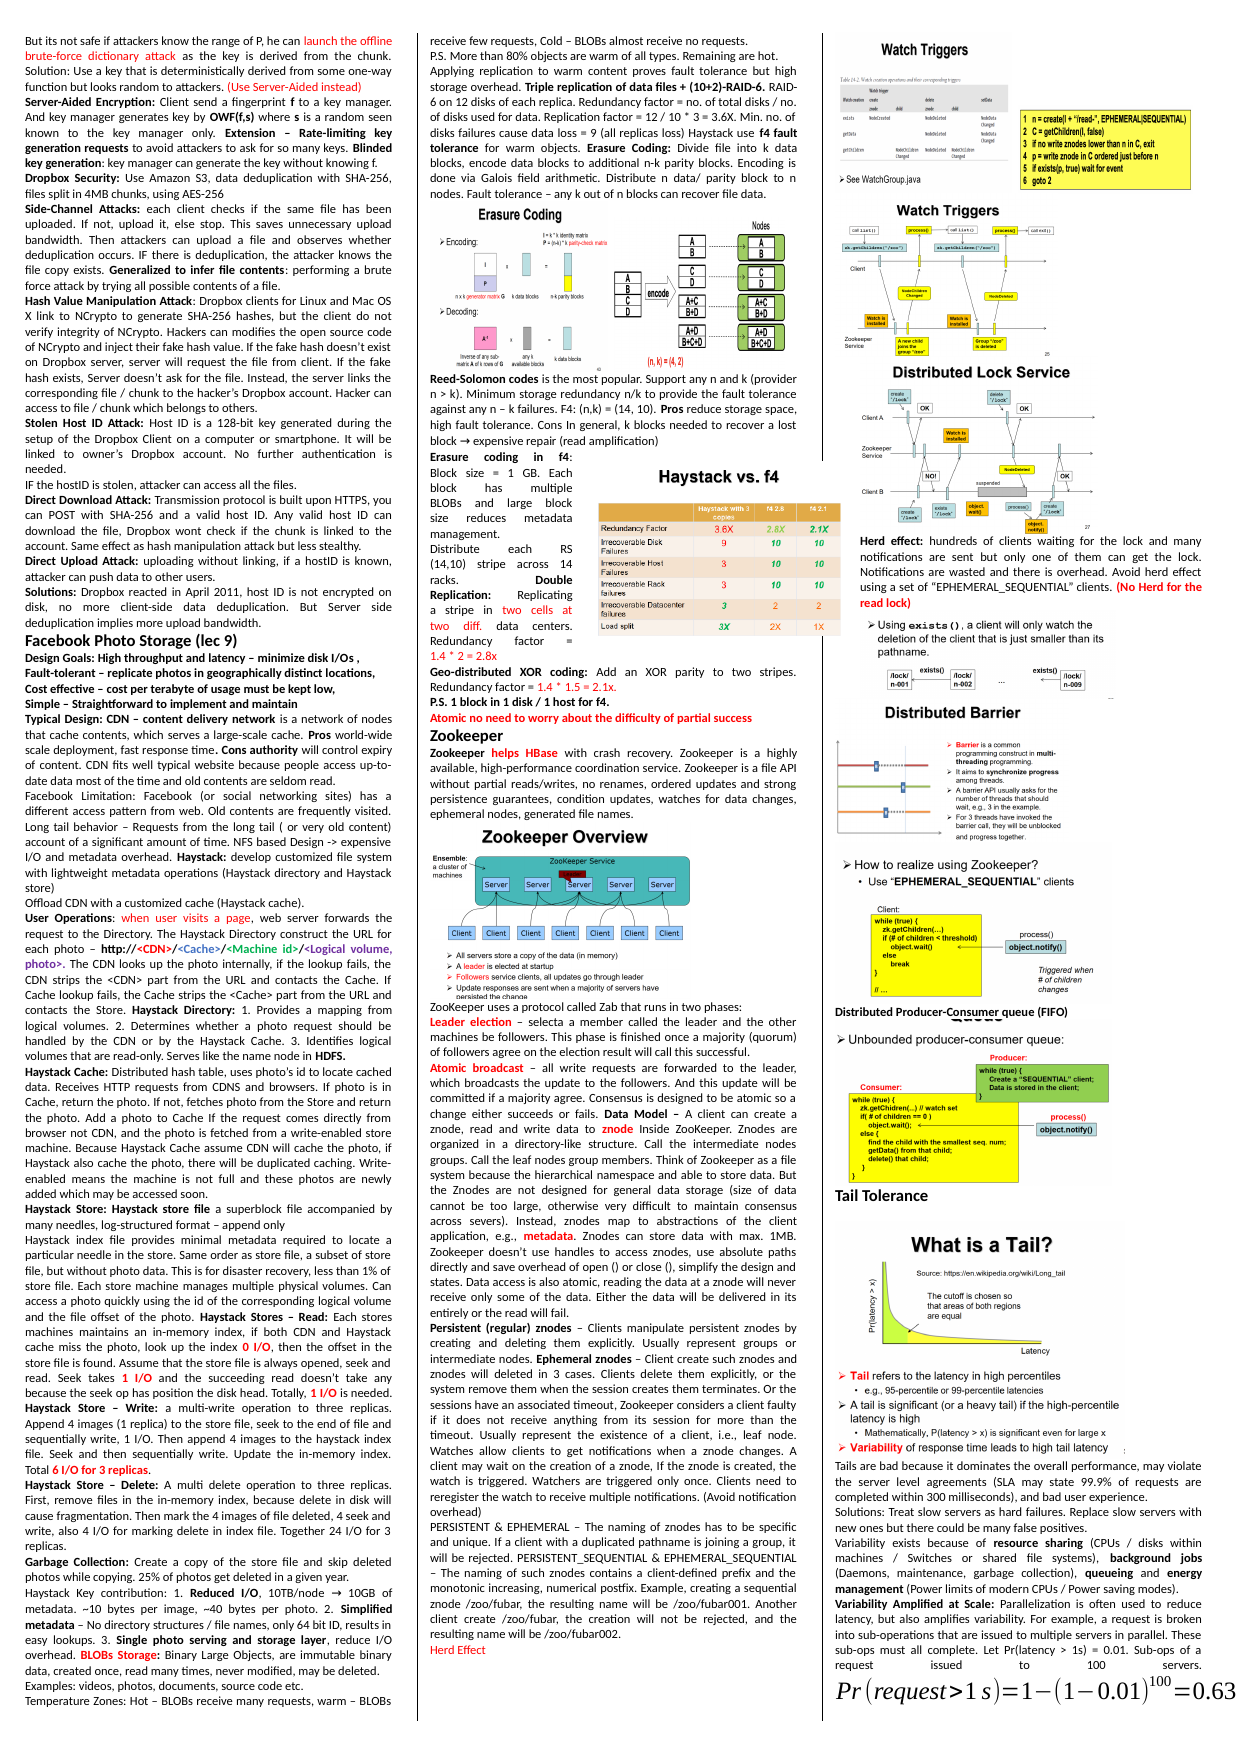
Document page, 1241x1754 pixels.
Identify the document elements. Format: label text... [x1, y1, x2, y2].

text Tail Tolerance [835, 1185, 1202, 1206]
picture [591, 461, 841, 636]
picture [834, 1019, 1113, 1186]
text But its not safe if attackers know the range of P, he can launch the offline brute-force dictionary attack as the key is derived from the chunk. Solution: Use a key that is deterministically derived from some one-way function but looks random to attackers. (Use Server-Aided instead) [25, 33, 392, 94]
text Persistent (regular) znodes – Clients manipulate persistent znodes by creating and deleting them explicitly. Usually represent groups or intermediate nodes. Ephemeral znodes – Client create such znodes and znodes will deleted in 3 cases. Clients delete them explicitly, or the system remove them when the session creates them terminates. Or the sessions have an associated timeout, Zookeeper considers a client faulty if it does not receive anything from its session for more than the timeout. Usually represent the existence of a client, i.e., leaf node. Watches allow clients to get notifications when a znode changes. A client may wait on the creation of a znode, If the znode is created, the watch is triggered. Watchers are triggered only once. Clients need to reregister the watch to receive multiple notifications. (Avoid notification overhead) [430, 1320, 797, 1519]
text Herd effect: hundreds of clients waiting for the lock and many notifications are sent but only one of them can get the lock. Notifications are wasted and there is overhead. Avoid herd effect using a set of “EPHEMERAL_SEQUENTIAL” clients. (No Herd for the read lock) [841, 534, 1202, 610]
text Simple – Straightforward to implement and maintain [25, 696, 392, 712]
text Garbage Collection: Create a copy of the store file and skip deleted photos while copying. 25% of photos get deleted in a given year. [25, 1554, 392, 1584]
text Haystack Key contribution: 1. Reduced I/O, 10TB/node → 10GB of metadata. ~10 bytes per image, ~40 bytes per photo. 2. Simplified metadata – No directory structures / file names, only 64 bit ID, results in easy lookups. 3. Single photo serving and storage layer, reduce I/O overhead. BLOBs Storage: Binary Large Objects, are immutable binary data, created once, read many times, never modified, may be deleted. [25, 1584, 392, 1678]
picture [429, 822, 691, 999]
text Offload CDN with a customized cache (Haystack cache). [25, 895, 392, 911]
text Haystack Store – Delete: A multi delete operation to three replicas. First, remove files in the in-memory index, because delete in disk will cause fragmentation. Then mark the 4 images of file deleted, 4 seek and write, also 4 I/O for marking delete in index file. Together 24 I/O for 3 replicas. [25, 1477, 392, 1554]
text Reed-Solomon codes is the most popular. Support any n and k (provider n > k). Minimum storage redundancy n/k to provide the fault tolerance against any n – k failures. F4: (n,k) = (14, 10). Pros reduce storage space, high fault tolerance. Cons In general, k blocks needed to recover a lost block → expensive repair (read amplification) [430, 371, 797, 449]
text Design Goals: High throughput and latency – minimize disk I/Os , [25, 650, 392, 666]
text ZooKeeper uses a protocol called Zab that runs in two phases: [430, 999, 797, 1014]
text Typical Design: CDN – content delivery network is a network of nodes that cache contents, which serves a large-scale cache. Pros world-wide scale deployment, fast response time. Cons authority will control expiry of content. CDN fits well typical website because people access up-to-date data most of the time and old contents are seldom read. [25, 712, 392, 788]
text PERSISTENT & EPHEMERAL – The naming of znodes has to be specific and unique. If a client with a duplicated pathname is joining a group, it will be rejected. PERSISTENT_SEQUENTIAL & EPHEMERAL_SEQUENTIAL – The naming of such znodes contains a client-defined prefix and the monotonic increasing, numerical postfix. Example, creating a sequential znode /zoo/fubar, the resulting name will be /zoo/fubar001. Another client create /zoo/fubar, the creation will not be rejected, and the resulting name will be /zoo/fubar002. Herd Effect [430, 1519, 797, 1657]
picture [834, 32, 1194, 534]
text Leader election – selecta a member called the leader and the other machines be followers. This phase is finished once a majority (quorum) of followers agree on the election result will call this successful. [430, 1014, 797, 1060]
text Zookeeper [430, 725, 797, 745]
text Dropbox Security: Use Amazon S3, data deduplication with SHA-256, files split in 4MB chunks, using AES-256 [25, 171, 392, 201]
text User Operations: when user visits a page, web server forwards the request to the Directory. The Haystack Directory construct the URL for each photo – http://<CDN>/<Cache>/<Machine id>/<Logical volume, photo>. The CDN looks up the photo internally, if the lookup fails, the CDN strips the <CDN> part from the URL and contacts the Cache. If Cache lookup fails, the Cache strips the <Cache> part from the URL and contacts the Store. Haystack Directory: 1. Provides a mapping from logical volumes. 2. Determines whether a photo request should be handled by the CDN or by the Haystack Cache. 3. Identifies logical volumes that are read-only. Serves like the name node in HDFS. [25, 911, 392, 1064]
text Fault-tolerant – replicate photos in geographically distinct locations, [25, 666, 392, 681]
text Atomic no need to worry about the difficulty of partial success [430, 710, 797, 725]
picture [429, 201, 609, 372]
text IF the hostID is stolen, attacker can access all the files. [25, 477, 392, 492]
text Direct Upload Attack: uploading without linking, if a hostID is known, attacker can push data to other users. [25, 553, 392, 584]
text Zookeeper helps HBase with crash recovery. Zookeeper is a highly available, high-performance coordination service. Zookeeper is a file API without partial reads/writes, no renames, ordered updates and strong persistence guarantees, condition updates, watches for data changes, ephemeral nodes, generated file names. [430, 745, 797, 822]
text Facebook Limitation: Facebook (or social networking sites) has a different access pattern from web. Old contents are frequently visited. Long tail behavior – Requests from the long tail ( or very old content) account of a significant amount of time. NFS based Design -> expensive I/O and metadata overhead. Haystack: develop customized file system with lightweight metadata operations (Haystack directory and Haystack store) [25, 788, 392, 895]
text Hash Value Manipulation Attack: Dropbox clients for Linux and Mac OS X link to NCrypto to generate SHA-256 hashes, but the client do not verify integrity of NCrypto. Hackers can modifies the open source code of NCrypto and inject their fake hash value. If the fake hash doesn’t exist on Dropbox server, server will request the file from client. If the fake hash exists, Server doesn’t ask for the file. Instead, the server links the corresponding file / chunk to the hacker’s Dropbox account. Hacker can access to file / chunk which belongs to others. [25, 293, 392, 416]
picture [834, 1221, 1125, 1459]
text Tails are bad because it dominates the overall performance, may violate the server level agreements (SLA may state 99.9% of requests are completed within 300 milliseconds), and bad user experience. [835, 1458, 1202, 1504]
text Applying replication to warm content proves fault tolerance but high storage overhead. Triple replication of data files + (10+2)-RAID-6. RAID-6 on 12 disks of each replica. Redundancy factor = no. of total disks / no. of disks used for data. Replication factor = 12 / 10 * 3 = 3.6X. Min. no. of disks failures cause data loss = 9 (all replicas loss) Haystack use f4 fault tolerance for warm objects. Erasure Coding: Divide file into k data blocks, encode data blocks to additional n-k parity blocks. Encoding is done via Galois field arithmetic. Distribute n data/ parity block to n nodes. Fault tolerance – any k out of n blocks can recover file data. [430, 63, 797, 201]
text Direct Download Attack: Transmission protocol is built upon HTTPS, you can POST with SHA-256 and a valid host ID. Any valid host ID can download the file, Dropbox wont check if the chunk is linked to the account. Same effect as hash manipulation attack but less stealthy. [25, 492, 392, 553]
text P.S. More than 80% objects are warm of all types. Remaining are hot. [430, 48, 797, 63]
text Side-Channel Attacks: each client checks if the same file has been uploaded. If not, upload it, else stop. This saves unnecessary upload bandwidth. Then attackers can upload a file and observes whether deduplication occurs. IF there is deduplication, the attacker knows the file copy exists. Generalized to infer file contents: performing a brute force attack by trying all possible contents of a file. [25, 201, 392, 293]
text Server-Aided Encryption: Client send a fingerprint f to a key manager. And key manager generates key by OWF(f,s) where s is a random seen known to the key manager only. Extension – Rate-limiting key generation requests to avoid attackers to ask for so many keys. Blinded key generation: key manager can generate the key without knowing f. [25, 94, 392, 171]
text Haystack Store: Haystack store file a superblock file accompanied by many needles, log-structured format – append only [25, 1202, 392, 1232]
text Solutions: Treat slow servers as hard failures. Replace slow servers with new ones but there could be many false positives. [835, 1504, 1202, 1535]
text Haystack index file provides minimal metadata required to locate a particular needle in the store. Same order as store file, a subset of store file, but without photo data. This is for disaster recovery, less than 1% of store file. Each store machine manages multiple physical volumes. Can access a photo quickly using the id of the corresponding logical volume and the file offset of the photo. Haystack Stores – Read: Each stores machines maintains an in-memory index, if both CDN and Haystack cache miss the photo, look up the index 0 I/O, then the offset in the store file is found. Assume that the store file is always opened, seek and read. Seek takes 1 I/O and the succeeding read doesn’t take any because the seek op has position the disk head. Totally, 1 I/O is needed. Haystack Store – Write: a multi-write operation to three replicas. Append 4 images (1 replica) to the store file, seek to the end of file and sequentially write, 1 I/O. Then append 4 images to the haystack index file. Seek and then sequentially write. Update the in-memory index. Total 6 I/O for 3 replicas. [25, 1232, 392, 1477]
text Cost effective – cost per terabyte of usage must be kept low, [25, 681, 392, 696]
text Atomic broadcast – all write requests are forwarded to the leader, which broadcasts the update to the followers. And this update will be committed if a majority agree. Consensus is designed to be atomic so a change either succeeds or fails. Data Model – A client can create a znode, read and write data to znode Inside ZooKeeper. Znodes are organized in a directory-like structure. Call the intermediate nodes groups. Call the leaf nodes group members. Think of Zookeeper as a file system because the hierarchical namespace and able to store data. But the Znodes are not designed for general data storage (size of data cannot be too large, otherwise very difficult to maintain consensus across severs). Instead, znodes map to abstractions of the client application, e.g., metadata. Znodes can store data with max. 1MB. Zookeeper doesn’t use handles to access znodes, use absolute paths directly and save overhead of open () or close (), simplify the design and states. Data access is also atomic, reading the data at a znode will never receive only some of the data. Either the data will be delivered in its entirely or the read will fail. [430, 1060, 797, 1320]
text Variability exists because of resource sharing (CPUs / disks within machines / Switches or shared file systems), background jobs (Daemons, maintenance, garbage collection), queueing and energy management (Power limits of modern CPUs / Power saving modes). [835, 1535, 1202, 1596]
picture [613, 217, 786, 372]
text Distributed Producer-Consumer queue (FIFO) [835, 1004, 1202, 1019]
text Haystack Cache: Distributed hash table, uses photo’s id to locate cached data. Receives HTTP requests from CDNS and browsers. If photo is in Cache, return the photo. If not, fetches photo from the Store and return the photo. Add a photo to Cache If the request comes directly from browser not CDN, and the photo is fetched from a write-enabled store machine. Because Haystack Cache assume CDN will cache the photo, if Haystack also cache the photo, there will be duplicated caching. Write-enabled means the machine is not full and these photos are newly added which may be accessed soon. [25, 1064, 392, 1202]
text Stolen Host ID Attack: Host ID is a 128-bit key generated during the setup of the Dropbox Client on a computer or smartphone. It will be linked to owner’s Dropbox account. No further authentication is needed. [25, 416, 392, 477]
picture [834, 610, 1116, 1004]
text Facebook Photo Storage (lec 9) [25, 630, 392, 650]
text P.S. 1 block in 1 disk / 1 host for f4. [430, 694, 797, 710]
text Solutions: Dropbox reacted in April 2011, host ID is not encrypted on disk, no more client-side data deduplication. But Server side deduplication implies more upload bandwidth. [25, 584, 392, 630]
text Geo-distributed XOR coding: Add an XOR parity to two stripes. Redundancy factor = 1.4 * 1.5 = 2.1x. [430, 664, 797, 694]
text Examples: videos, photos, documents, source code etc. [25, 1678, 392, 1693]
